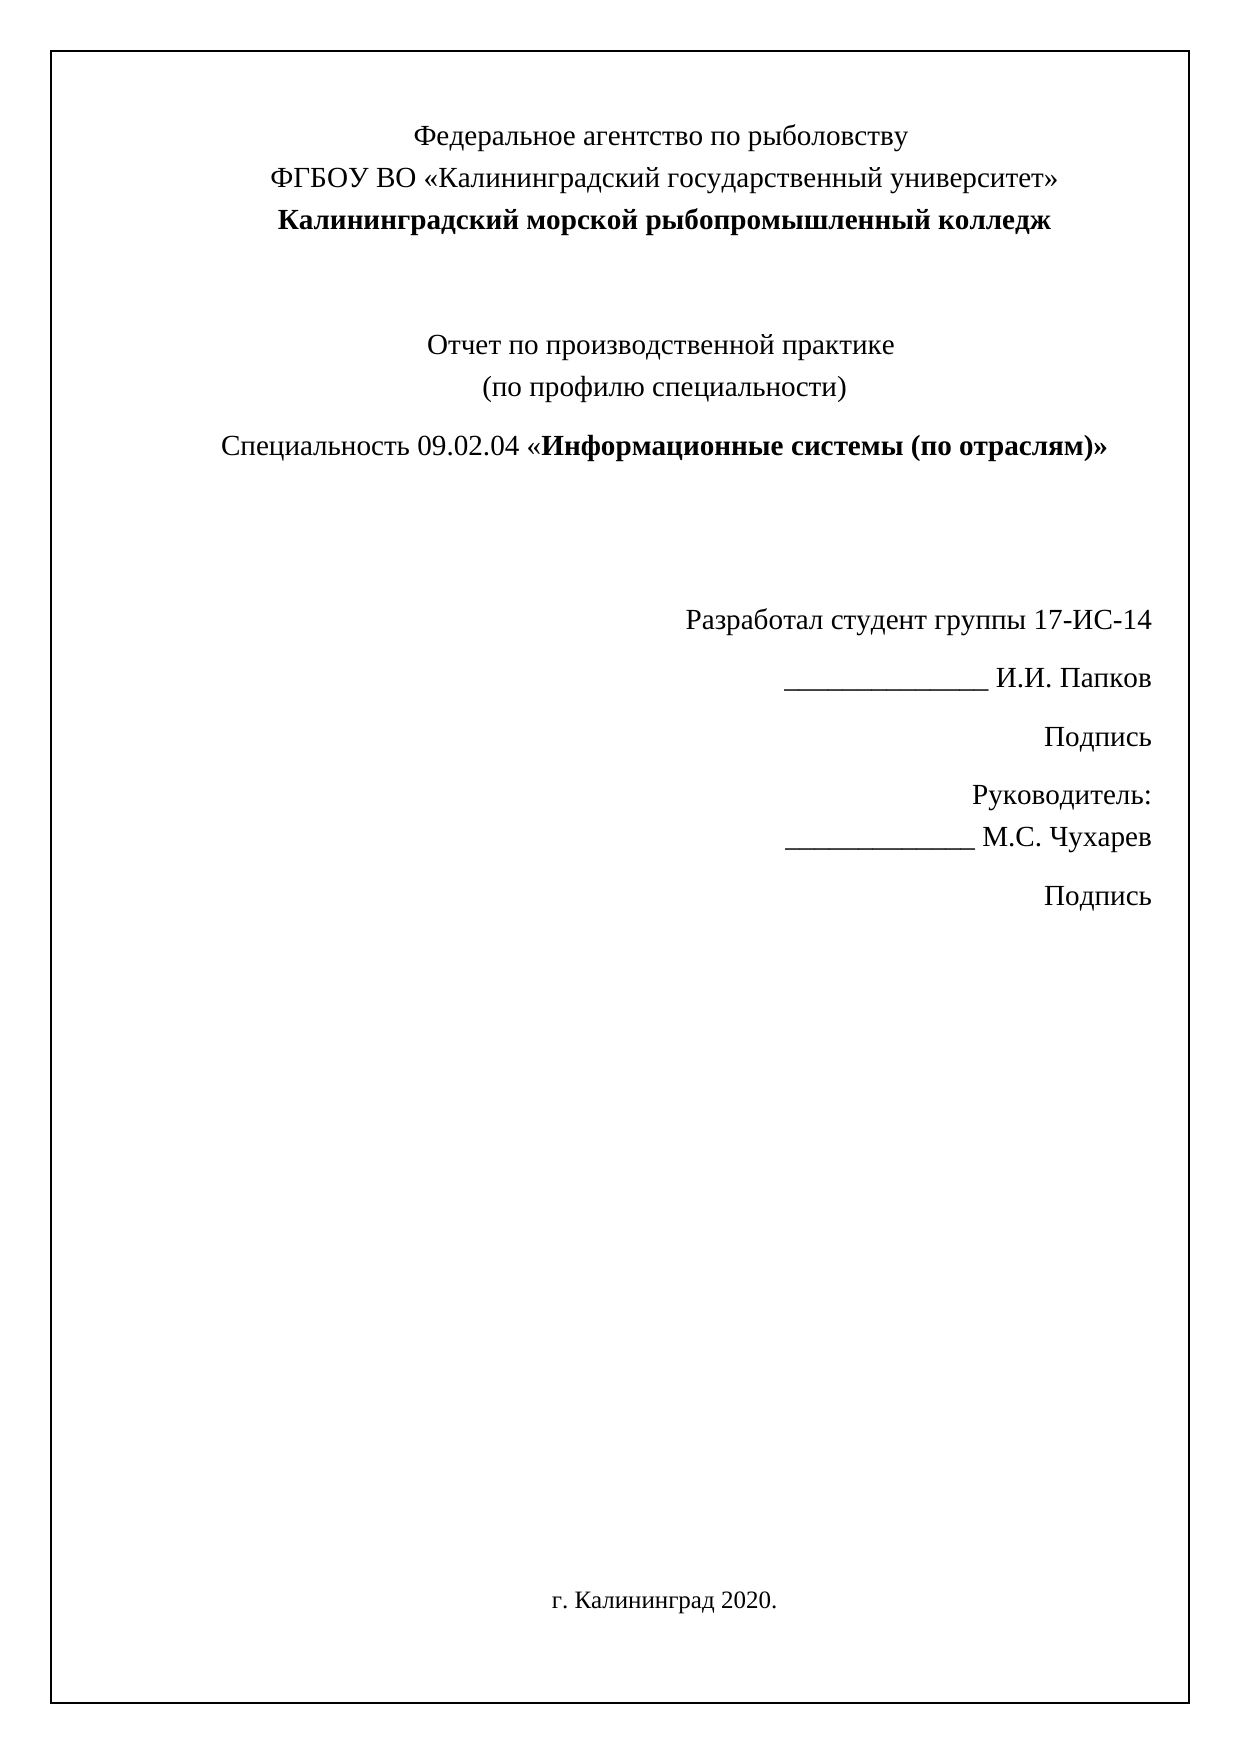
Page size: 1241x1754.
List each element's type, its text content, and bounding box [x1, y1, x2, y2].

text Разработал студент группы 17-ИС-14 [177, 602, 1152, 635]
text Федеральное агентство по рыболовству ФГБОУ ВО «Калининградский государственный университет» Калининградский морской рыбопромышленный колледж Отчет по производственной практике (по профилю специальности) [177, 118, 1152, 403]
text Подпись [177, 878, 1152, 1088]
text г. Калининград 2020. [177, 1585, 1152, 1614]
text Подпись [177, 719, 1152, 752]
text Руководитель: _____________ М.С. Чухарев [177, 777, 1152, 853]
text ______________ И.И. Папков [177, 660, 1152, 694]
text Специальность 09.02.04 «Информационные системы (по отраслям)» [177, 428, 1152, 578]
